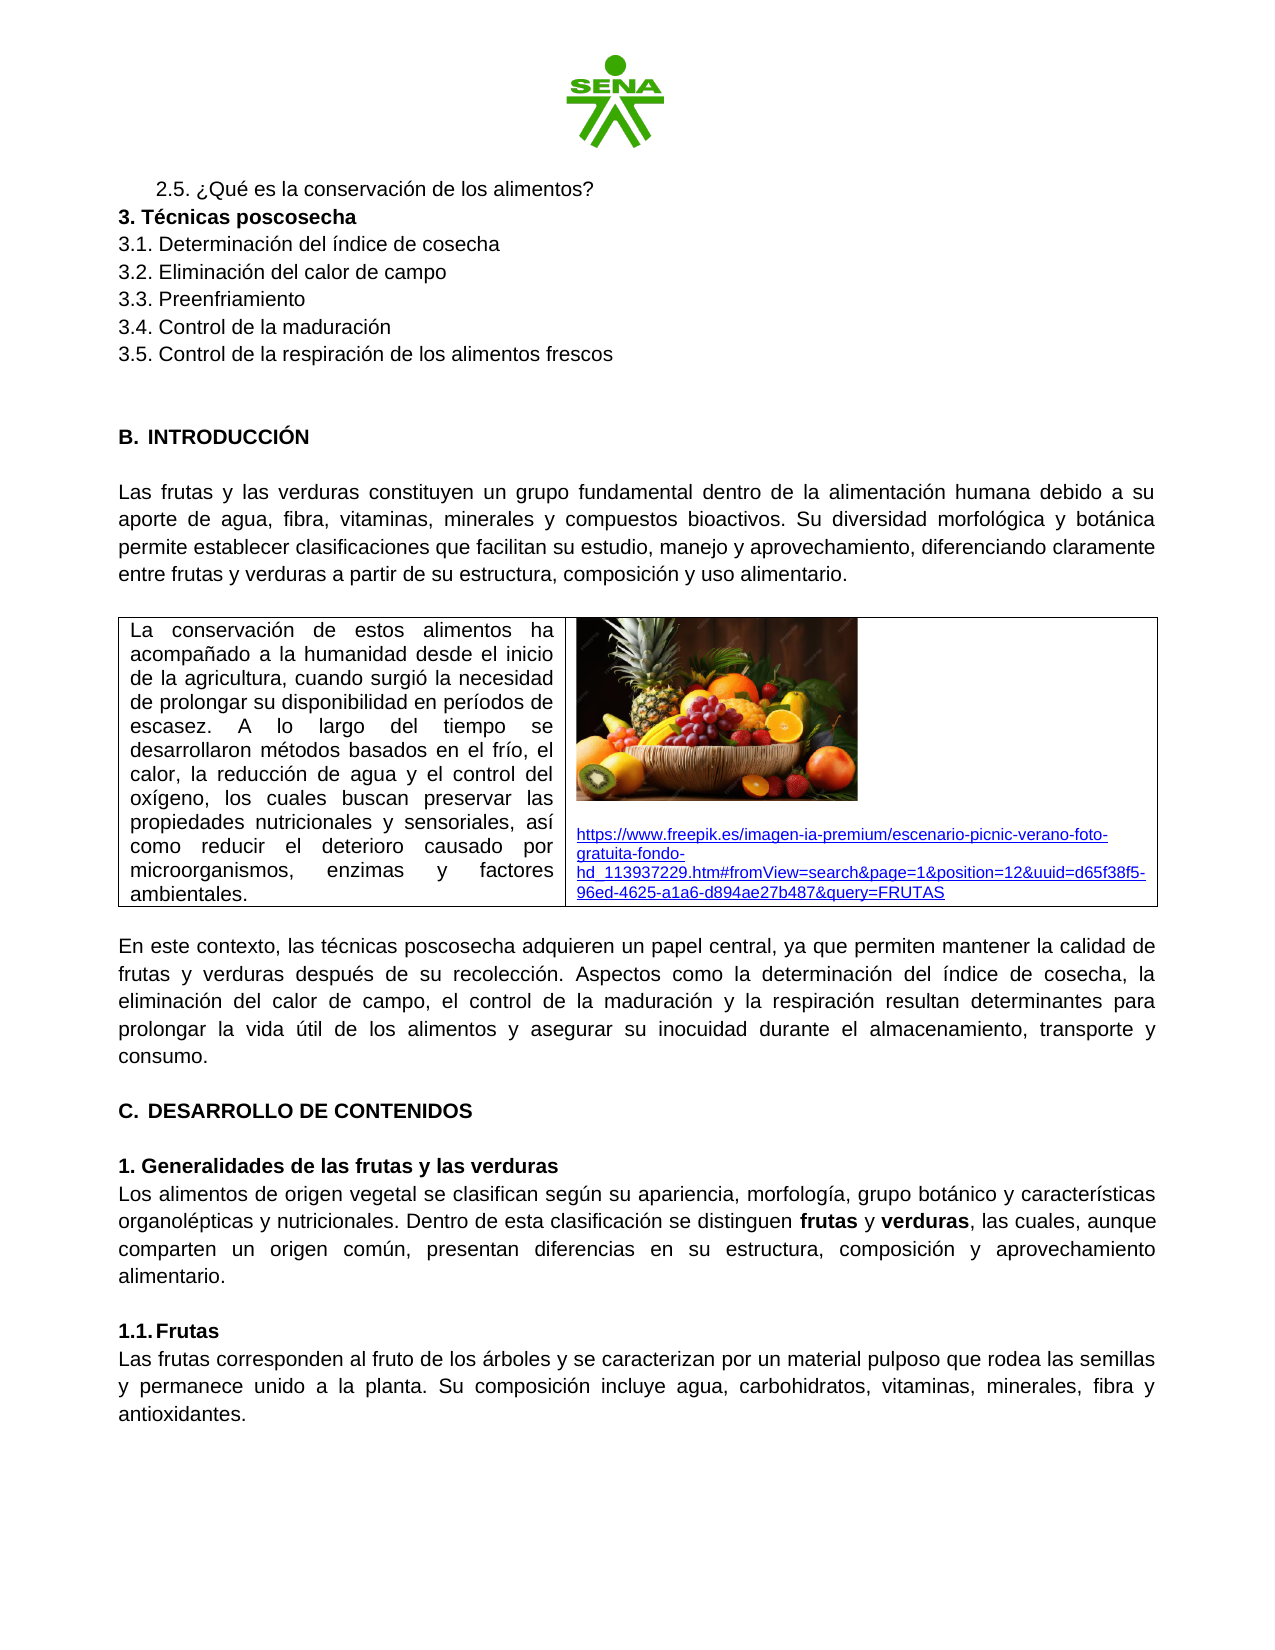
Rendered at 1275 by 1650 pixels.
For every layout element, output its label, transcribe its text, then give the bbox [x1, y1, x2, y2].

picture [576, 618, 858, 801]
picture [566, 55, 664, 148]
text En este contexto, las técnicas poscosecha adquieren un papel central, ya que permiten mantener la calidad de frutas y verduras después de su recolección. Aspectos como la determinación del índice de cosecha, la eliminación del calor de campo, el control de la maduración y la respiración resultan determinantes para prolongar la vida útil de los alimentos y asegurar su inocuidad durante el almacenamiento, transporte y consumo. [118, 934, 1157, 1068]
text 3. Técnicas poscosecha [118, 205, 1157, 229]
text Las frutas y las verduras constituyen un grupo fundamental dentro de la alimentación humana debido a su aporte de agua, fibra, vitaminas, minerales y compuestos bioactivos. Su diversidad morfológica y botánica permite establecer clasificaciones que facilitan su estudio, manejo y aprovechamiento, diferenciando claramente entre frutas y verduras a partir de su estructura, composición y uso alimentario. [118, 480, 1157, 586]
text 3.4. Control de la maduración [118, 315, 1157, 339]
text 1. Generalidades de las frutas y las verduras [118, 1154, 1157, 1178]
text 3.5. Control de la respiración de los alimentos frescos [118, 342, 1157, 366]
table_header https://www.freepik.es/imagen-ia-premium/escenario-picnic-verano-foto-gratuita-fondo-hd_113937229.htm#fromView=search&page=1&position=12&uuid=d65f38f5-96ed-4625-a1a6-d894ae27b487&query=FRUTAS [566, 618, 1157, 906]
text Los alimentos de origen vegetal se clasifican según su apariencia, morfología, grupo botánico y características organolépticas y nutricionales. Dentro de esta clasificación se distinguen frutas y verduras, las cuales, aunque comparten un origen común, presentan diferencias en su estructura, composición y aprovechamiento alimentario. [118, 1182, 1157, 1288]
table_header La conservación de estos alimentos ha acompañado a la humanidad desde el inicio de la agricultura, cuando surgió la necesidad de prolongar su disponibilidad en períodos de escasez. A lo largo del tiempo se desarrollaron métodos basados en el frío, el calor, la reducción de agua y el control del oxígeno, los cuales buscan preservar las propiedades nutricionales y sensoriales, así como reducir el deterioro causado por microorganismos, enzimas y factores ambientales. [119, 618, 565, 906]
list Frutas [118, 1319, 1157, 1343]
list INTRODUCCIÓN [118, 425, 1157, 449]
list 2.5. ¿Qué es la conservación de los alimentos? [156, 177, 1157, 201]
text 3.3. Preenfriamiento [118, 287, 1157, 311]
text 3.2. Eliminación del calor de campo [118, 260, 1157, 284]
text 3.1. Determinación del índice de cosecha [118, 232, 1157, 256]
text Las frutas corresponden al fruto de los árboles y se caracterizan por un material pulposo que rodea las semillas y permanece unido a la planta. Su composición incluye agua, carbohidratos, vitaminas, minerales, fibra y antioxidantes. [118, 1347, 1157, 1426]
list DESARROLLO DE CONTENIDOS [118, 1099, 1157, 1123]
